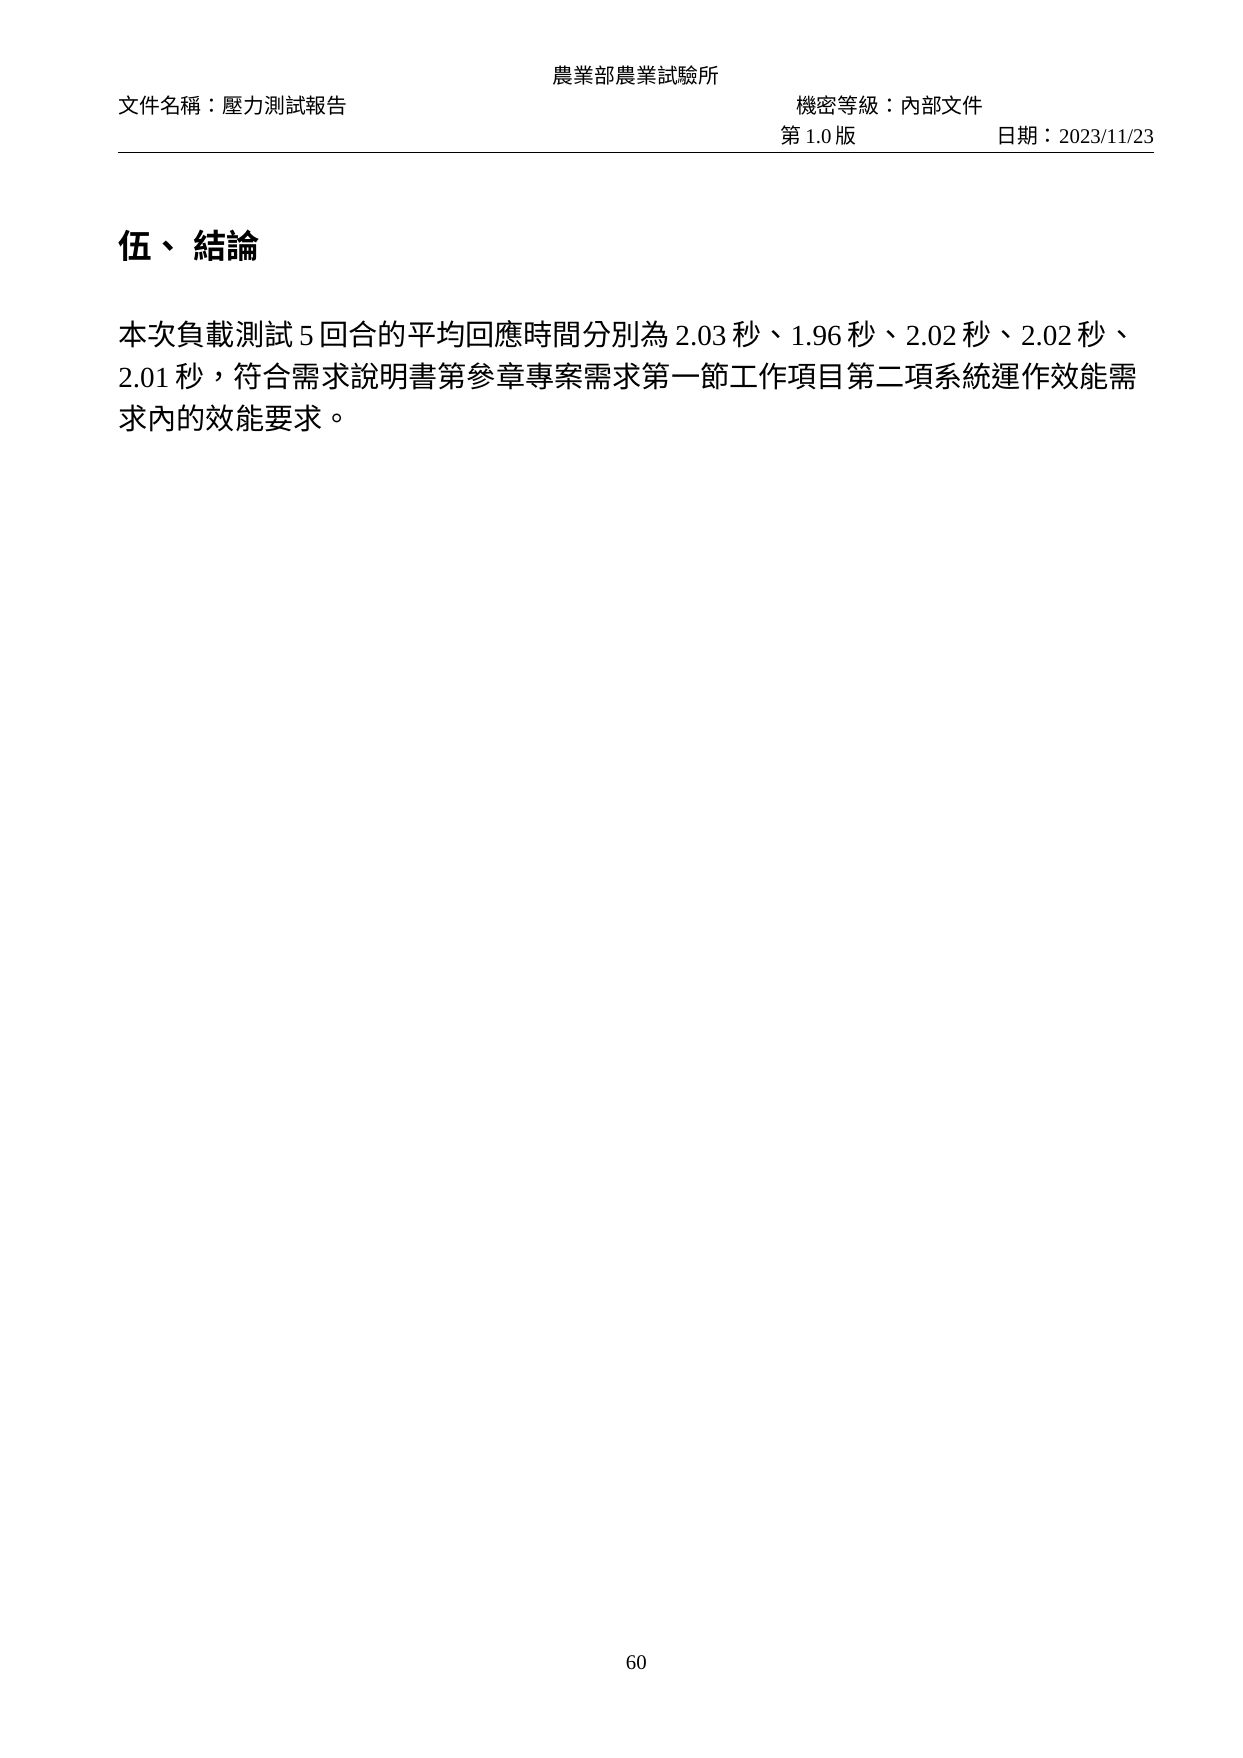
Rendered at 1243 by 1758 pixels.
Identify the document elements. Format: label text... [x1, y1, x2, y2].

subtitle 結論 [118, 220, 1154, 268]
text 本次負載測試5回合的平均回應時間分別為2.03秒、1.96秒、2.02秒、2.02秒、2.01秒，符合需求說明書第參章專案需求第一節工作項目第二項系統運作效能需求內的效能要求。 [118, 311, 1154, 438]
